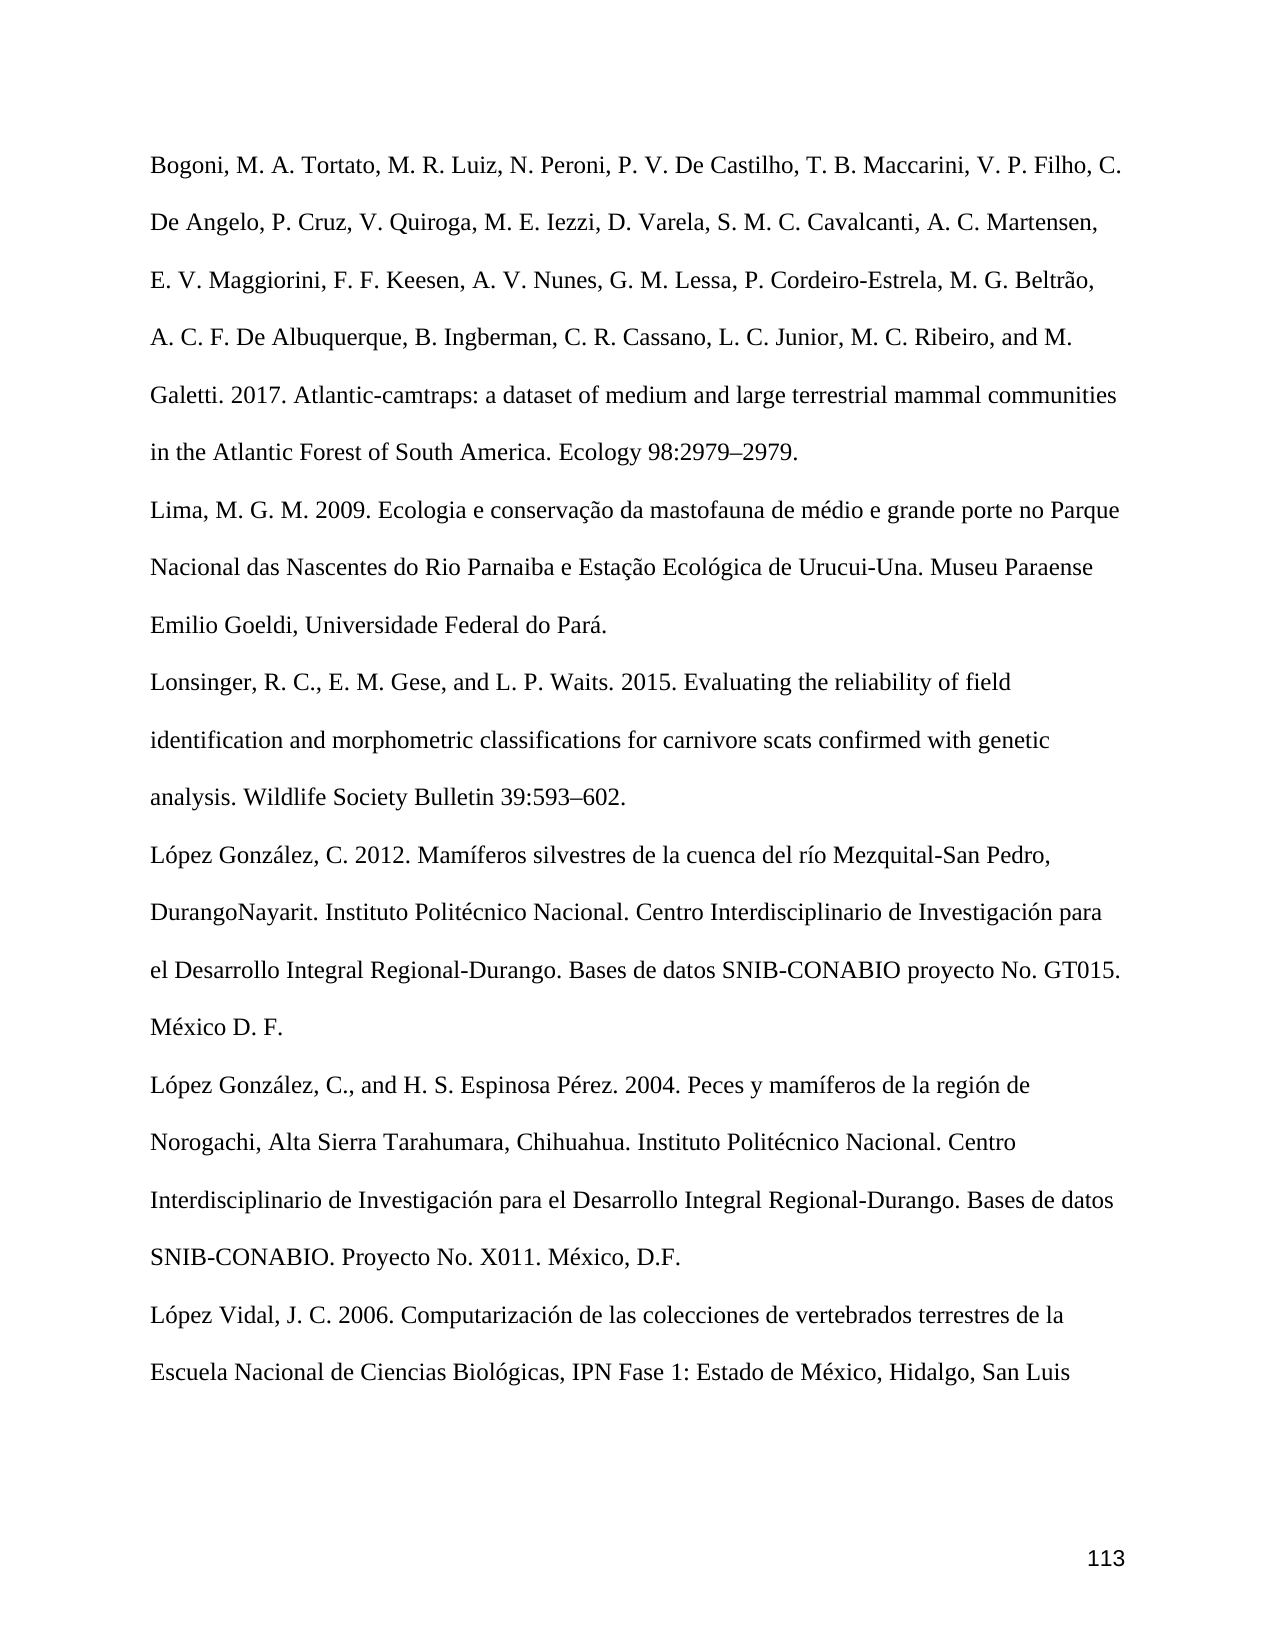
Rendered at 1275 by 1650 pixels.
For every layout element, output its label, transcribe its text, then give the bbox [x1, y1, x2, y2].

text López González, C. 2012. Mamíferos silvestres de la cuenca del río Mezquital-San Pedro, DurangoNayarit. Instituto Politécnico Nacional. Centro Interdisciplinario de Investigación para el Desarrollo Integral Regional-Durango. Bases de datos SNIB-CONABIO proyecto No. GT015. México D. F. [150, 840, 1125, 1041]
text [150, 150, 1125, 466]
text Lima, M. G. M. 2009. Ecologia e conservação da mastofauna de médio e grande porte no Parque Nacional das Nascentes do Rio Parnaiba e Estação Ecológica de Urucui-Una. Museu Paraense Emilio Goeldi, Universidade Federal do Pará. [150, 495, 1125, 639]
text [150, 1300, 1125, 1386]
text Lonsinger, R. C., E. M. Gese, and L. P. Waits. 2015. Evaluating the reliability of field identification and morphometric classifications for carnivore scats confirmed with genetic analysis. Wildlife Society Bulletin 39:593–602. [150, 667, 1125, 811]
text López González, C., and H. S. Espinosa Pérez. 2004. Peces y mamíferos de la región de Norogachi, Alta Sierra Tarahumara, Chihuahua. Instituto Politécnico Nacional. Centro Interdisciplinario de Investigación para el Desarrollo Integral Regional-Durango. Bases de datos SNIB-CONABIO. Proyecto No. X011. México, D.F. [150, 1070, 1125, 1271]
